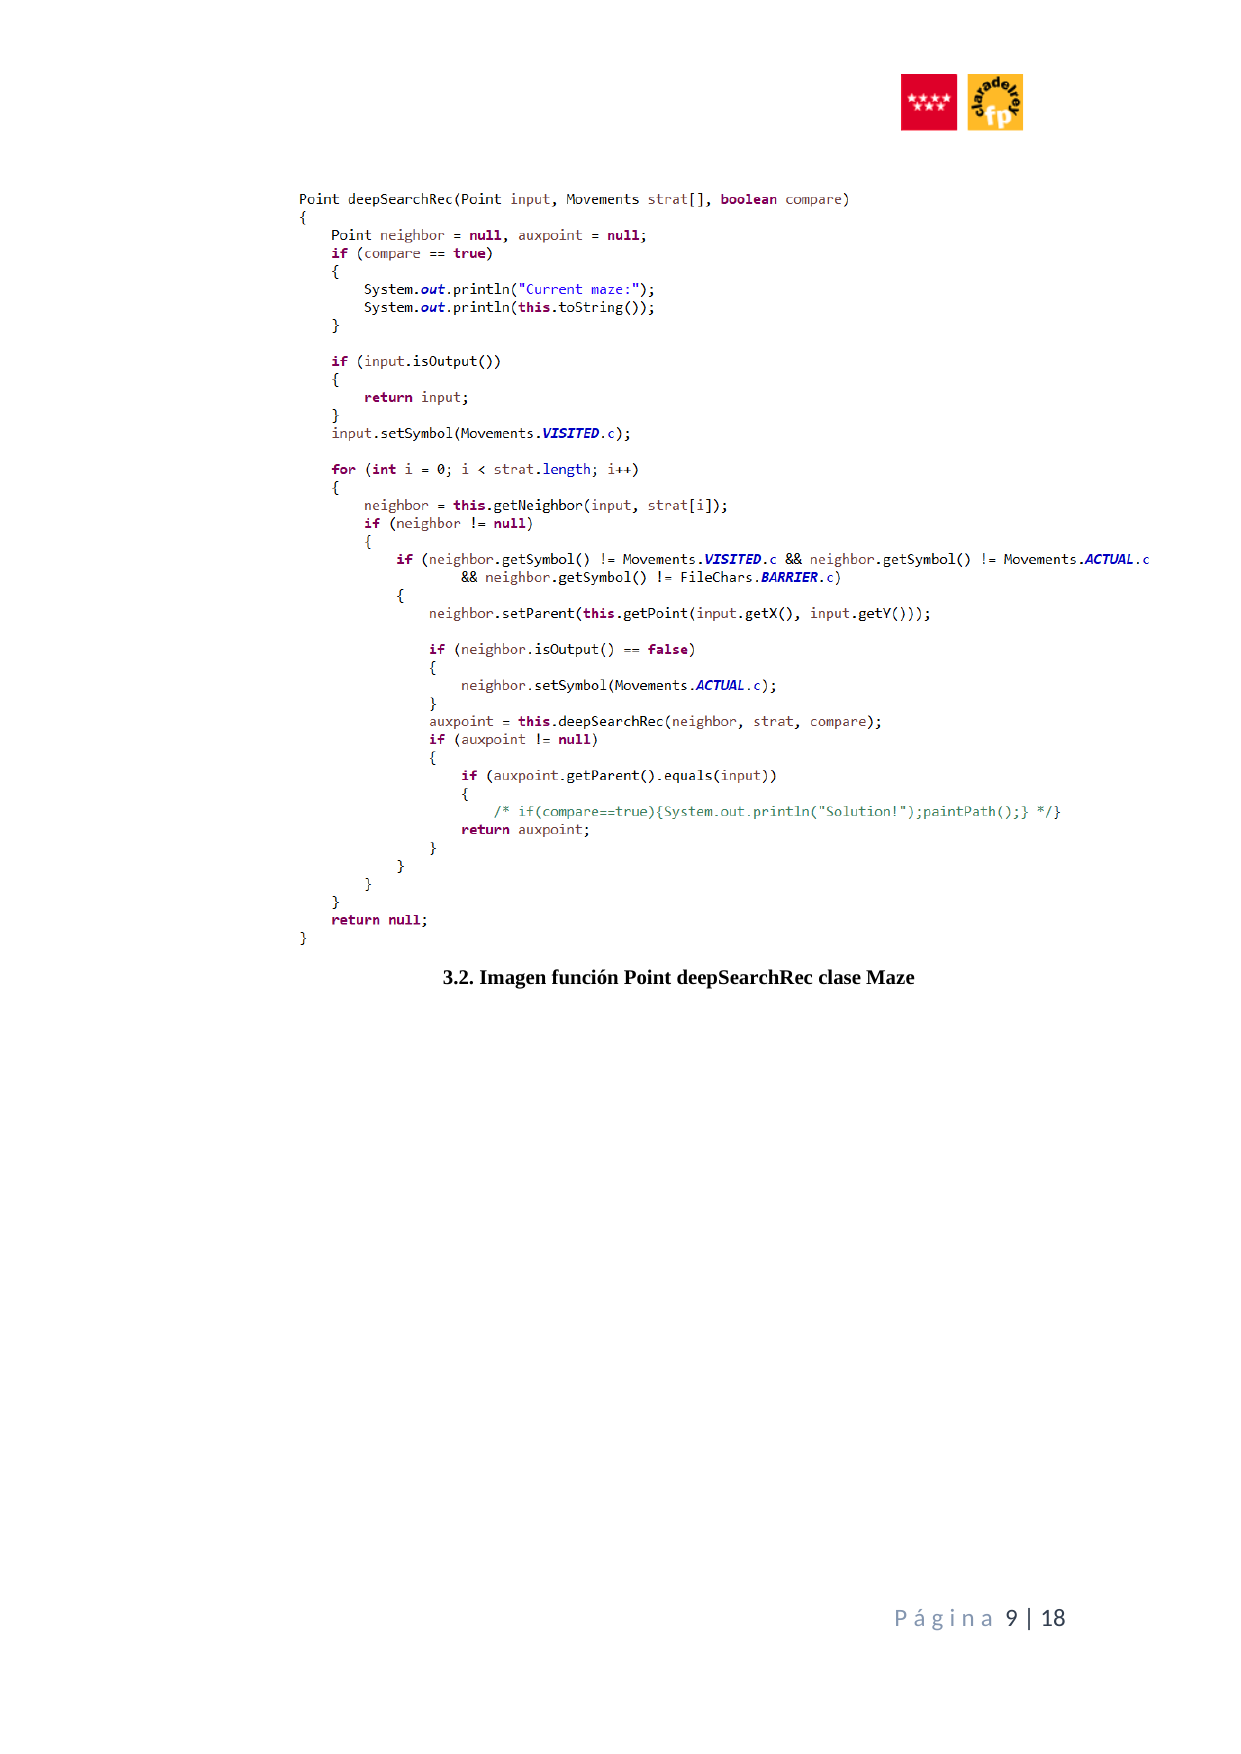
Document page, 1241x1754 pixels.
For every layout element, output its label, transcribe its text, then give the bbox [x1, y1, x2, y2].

picture [900, 73, 1024, 131]
picture [295, 189, 1162, 951]
list 3.2. Imagen función Point deepSearchRec clase Maze [369, 965, 1092, 989]
